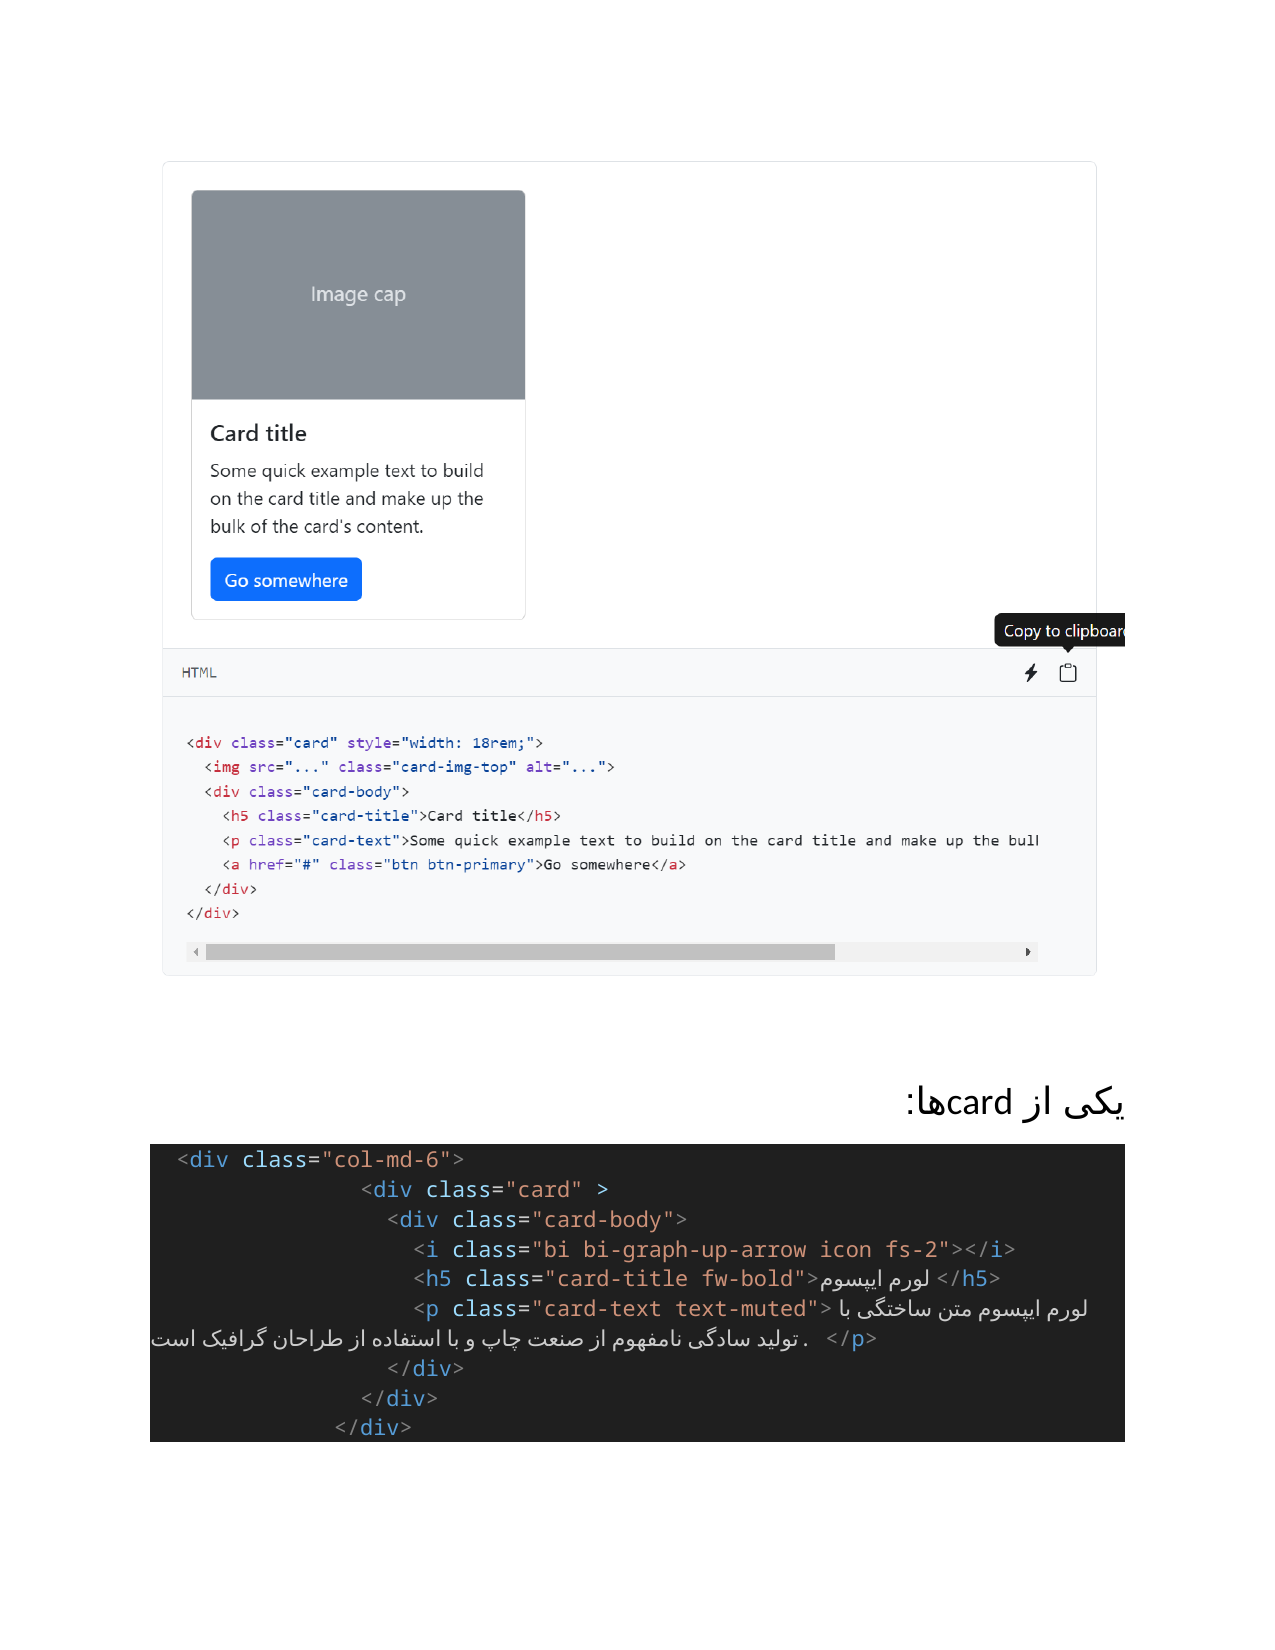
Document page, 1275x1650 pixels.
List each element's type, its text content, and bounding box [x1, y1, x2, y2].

text <h5 class="card-title fw-bold">لورم ایپسوم </h5> [150, 1263, 1125, 1293]
text <div class="card-body"> [150, 1204, 1125, 1233]
text </div> [150, 1353, 1125, 1382]
text </div> [150, 1412, 1125, 1442]
text <i class="bi bi-graph-up-arrow icon fs-2"></i> [150, 1233, 1125, 1263]
picture [150, 150, 1125, 993]
text <p class="card-text text-muted">لورم ایپسوم متن ساختگی با تولید سادگی نامفهوم از صنعت چاپ و با استفاده از طراحان گرافیک است. </p> [150, 1293, 1125, 1353]
text <div class="card" > [150, 1174, 1125, 1204]
text </div> [150, 1382, 1125, 1412]
text یکی از cardها: [150, 1078, 1125, 1124]
text <div class="col-md-6"> [150, 1144, 1125, 1174]
